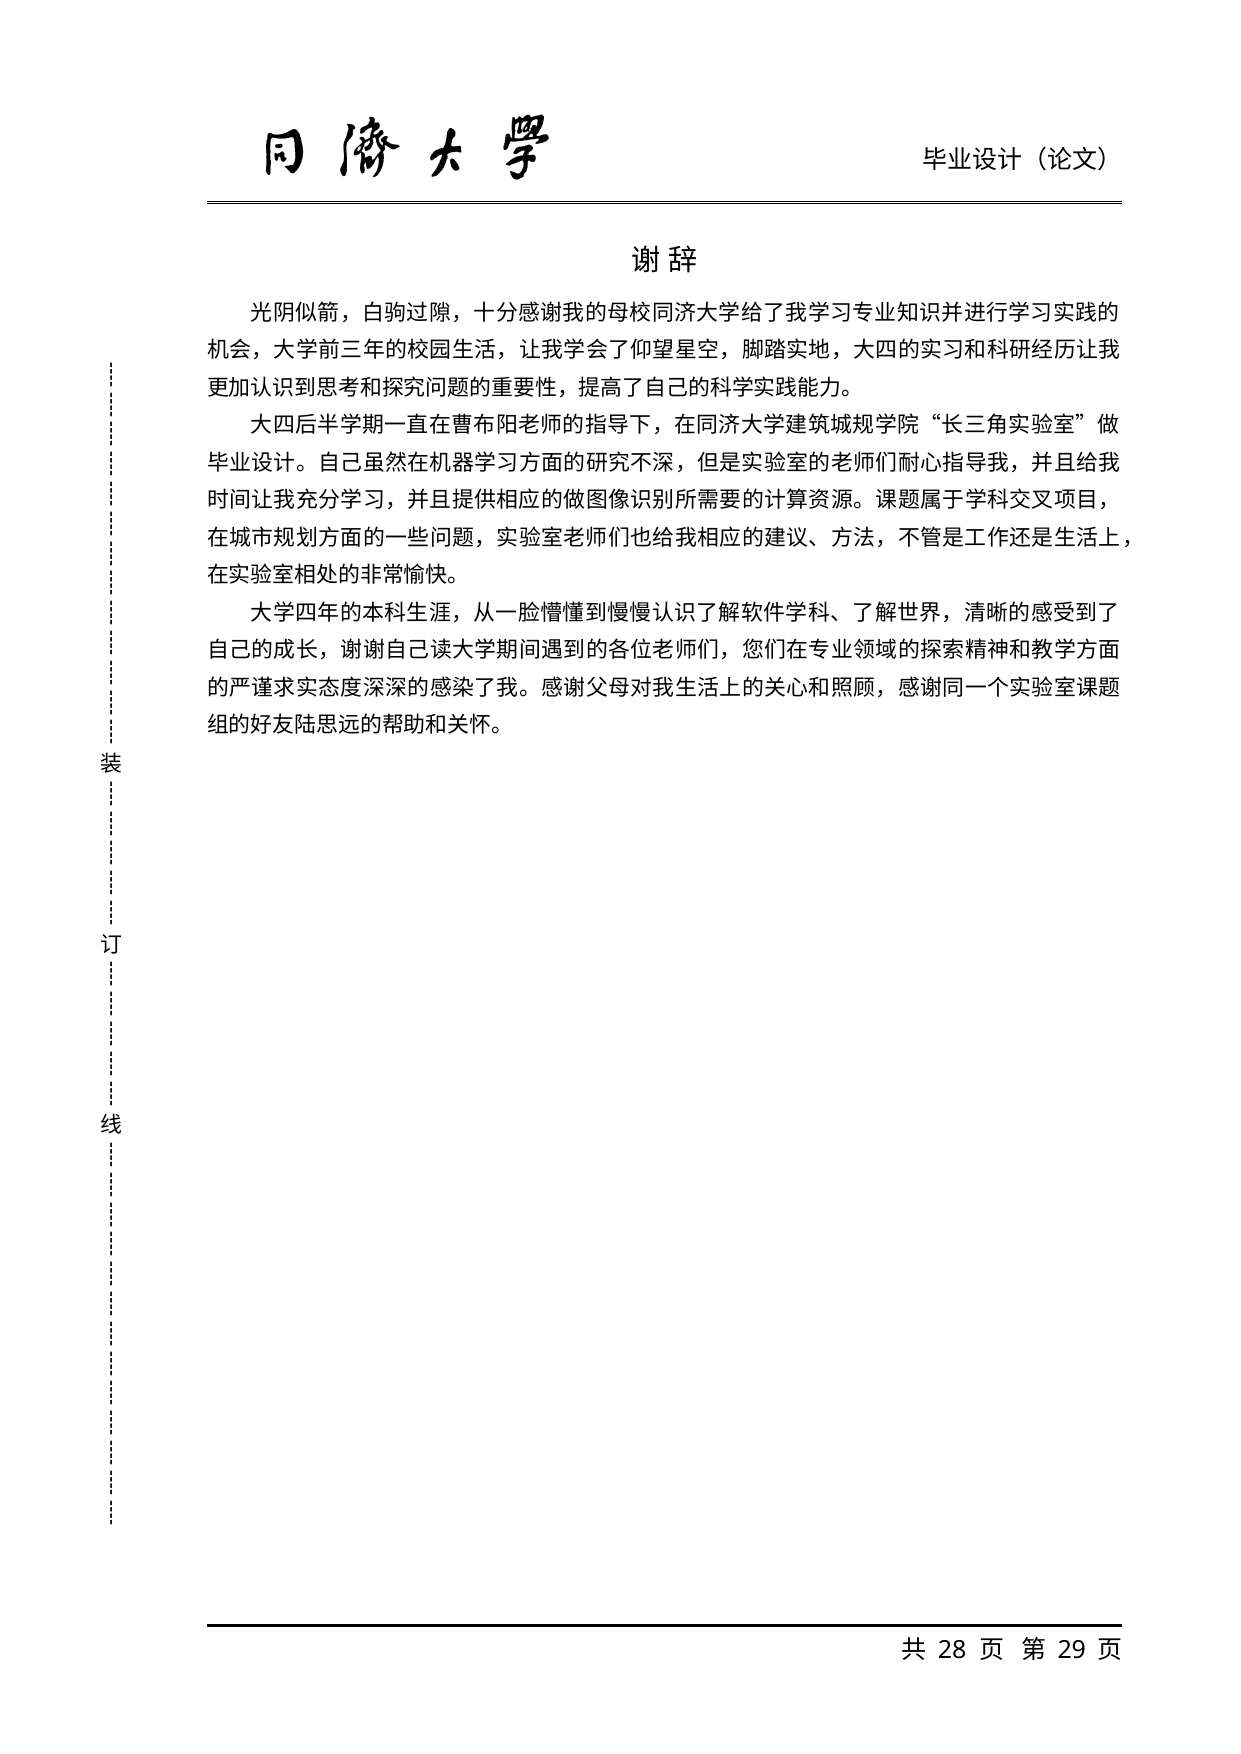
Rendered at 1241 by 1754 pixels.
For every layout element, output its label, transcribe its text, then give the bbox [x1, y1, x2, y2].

text 大学四年的本科生涯，从一脸懵懂到慢慢认识了解软件学科、了解世界，清晰的感受到了自己的成长，谢谢自己读大学期间遇到的各位老师们，您们在专业领域的探索精神和教学方面的严谨求实态度深深的感染了我。感谢父母对我生活上的关心和照顾，感谢同一个实验室课题组的好友陆思远的帮助和关怀。 [207, 590, 1122, 740]
text 光阴似箭，白驹过隙，十分感谢我的母校同济大学给了我学习专业知识并进行学习实践的机会，大学前三年的校园生活，让我学会了仰望星空，脚踏实地，大四的实习和科研经历让我更加认识到思考和探究问题的重要性，提高了自己的科学实践能力。 [207, 290, 1122, 403]
text 大四后半学期一直在曹布阳老师的指导下，在同济大学建筑城规学院“长三角实验室”做毕业设计。自己虽然在机器学习方面的研究不深，但是实验室的老师们耐心指导我，并且给我时间让我充分学习，并且提供相应的做图像识别所需要的计算资源。课题属于学科交叉项目，在城市规划方面的一些问题，实验室老师们也给我相应的建议、方法，不管是工作还是生活上，在实验室相处的非常愉快。 [207, 403, 1122, 590]
subtitle 谢 辞 [207, 240, 1122, 278]
picture [244, 106, 567, 185]
